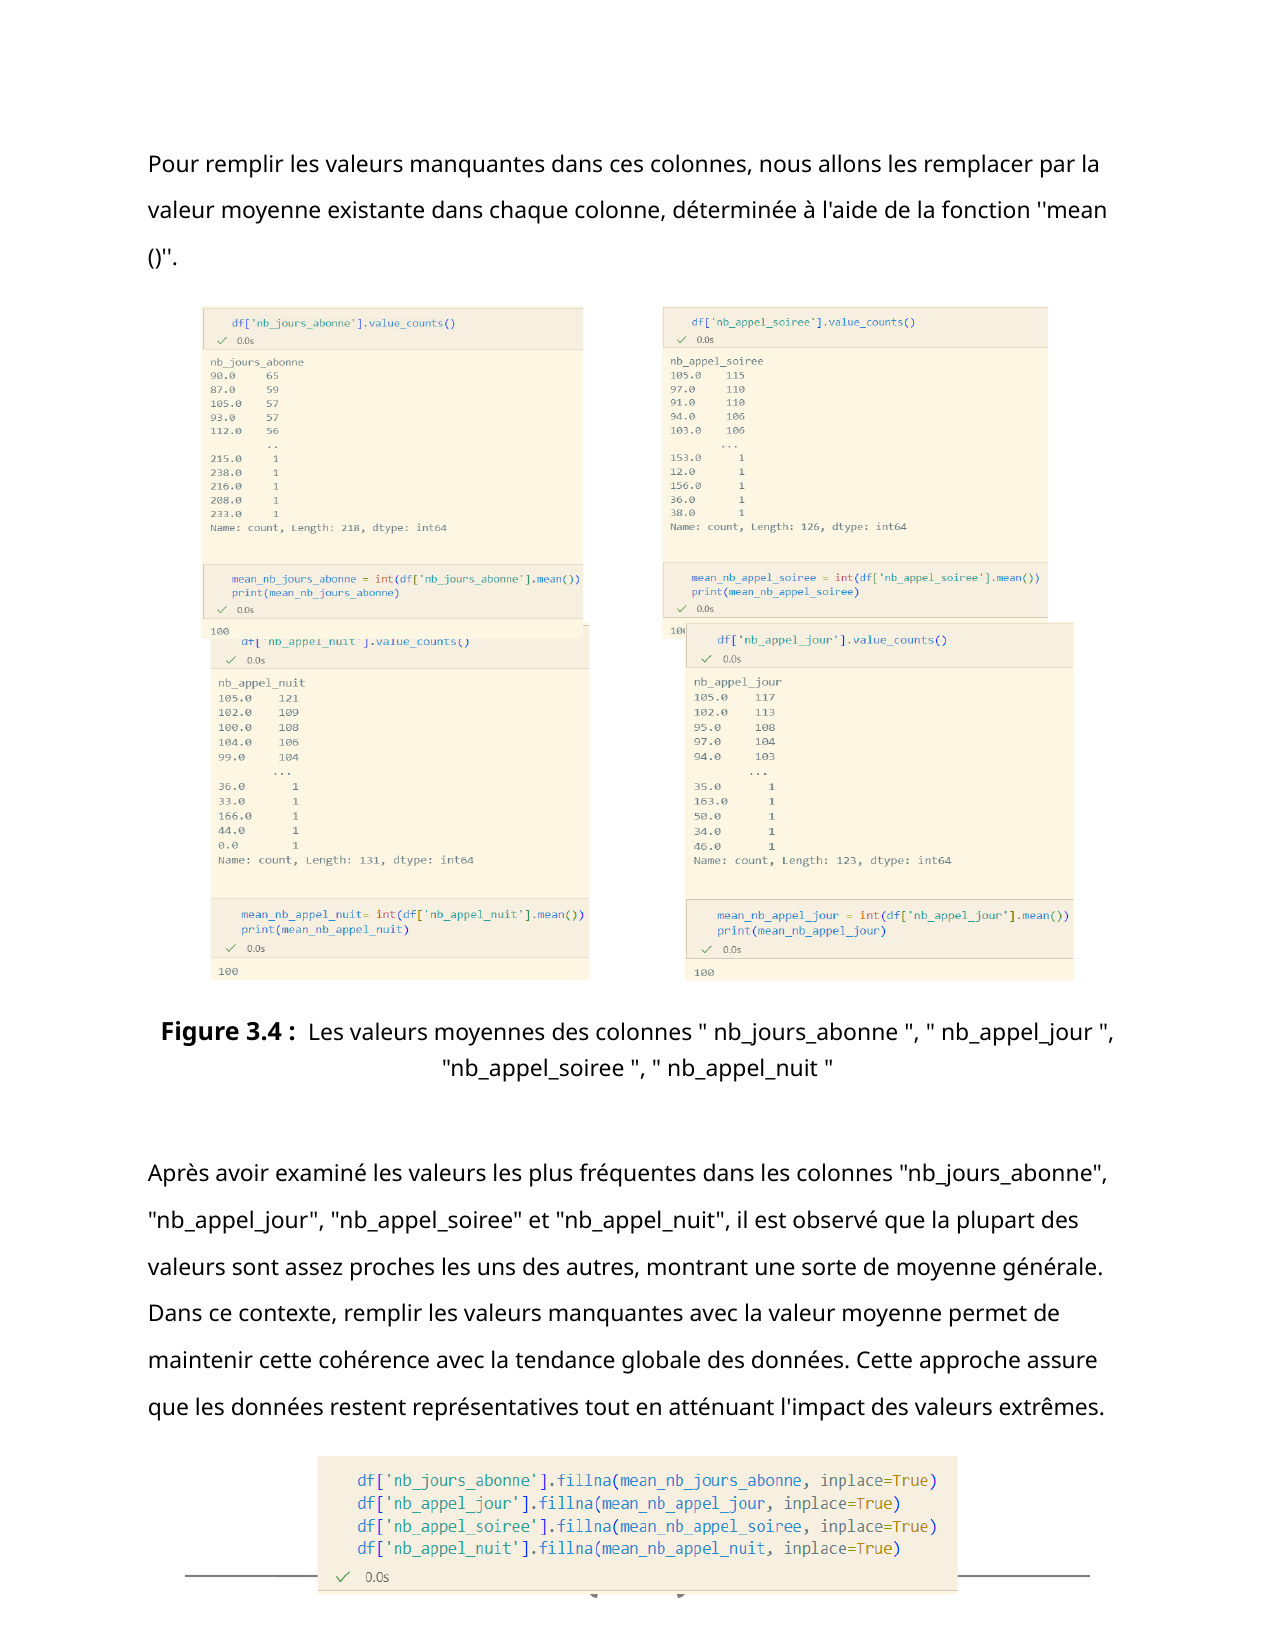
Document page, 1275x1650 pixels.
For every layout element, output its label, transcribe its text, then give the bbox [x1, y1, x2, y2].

text Figure 3.4 : Les valeurs moyennes des colonnes " nb_jours_abonne ", " nb_appel_jour ", "nb_appel_soiree ", " nb_appel_nuit " [148, 1013, 1127, 1084]
text Pour remplir les valeurs manquantes dans ces colonnes, nous allons les remplacer par la valeur moyenne existante dans chaque colonne, déterminée à l'aide de la fonction ''mean ()''. [148, 148, 1127, 273]
picture [317, 1456, 958, 1594]
picture [201, 306, 590, 980]
text Après avoir examiné les valeurs les plus fréquentes dans les colonnes "nb_jours_abonne", "nb_appel_jour", "nb_appel_soiree" et "nb_appel_nuit", il est observé que la plupart des valeurs sont assez proches les uns des autres, montrant une sorte de moyenne générale. Dans ce contexte, remplir les valeurs manquantes avec la valeur moyenne permet de maintenir cette cohérence avec la tendance globale des données. Cette approche assure que les données restent représentatives tout en atténuant l'impact des valeurs extrêmes. [148, 1157, 1127, 1422]
picture [662, 306, 1074, 981]
